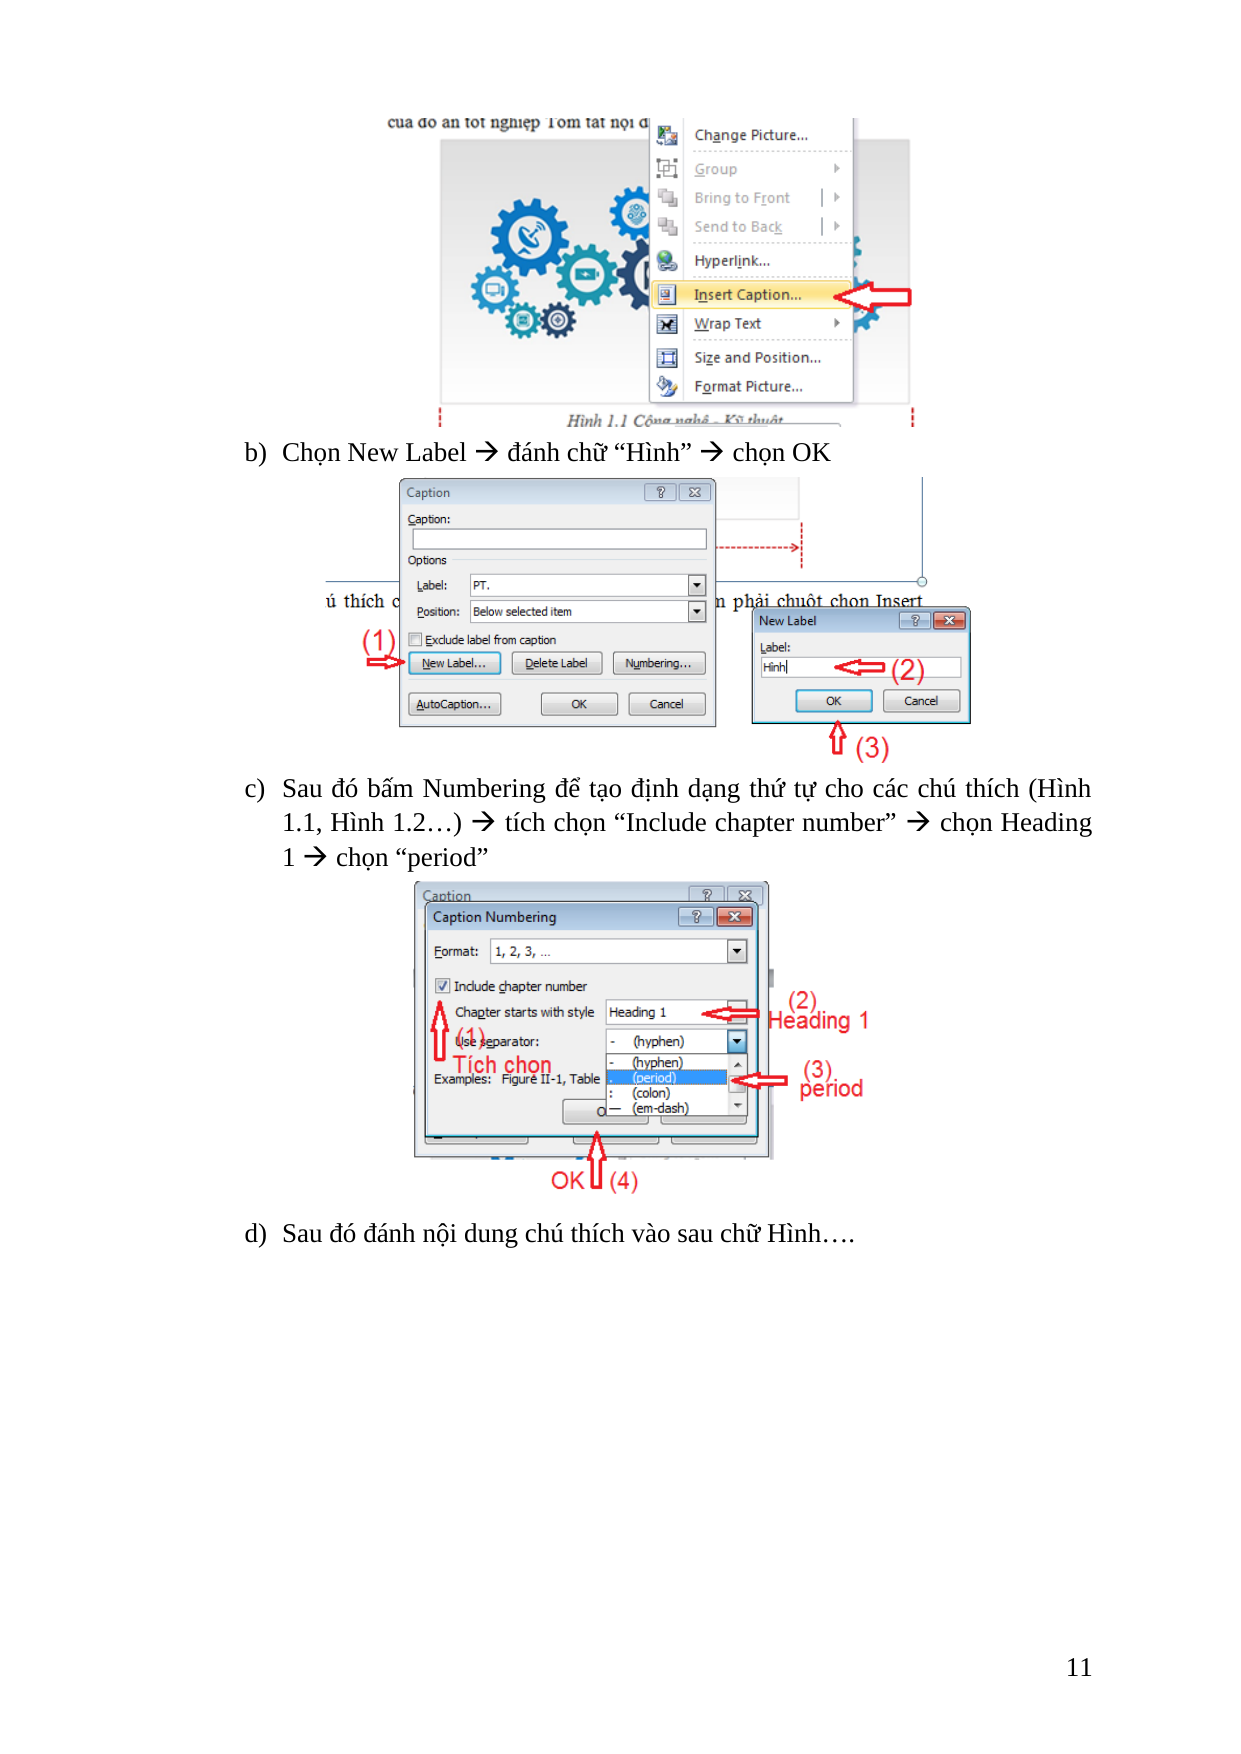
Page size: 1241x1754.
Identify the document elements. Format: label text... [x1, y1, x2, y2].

list Chọn New Label đánh chữ “Hình” chọn OK [244, 436, 1092, 468]
picture [325, 477, 974, 764]
picture [413, 881, 886, 1209]
picture [386, 118, 951, 427]
list Sau đó đánh nội dung chú thích vào sau chữ Hình…. [244, 1217, 1092, 1249]
list Sau đó bấm Numbering để tạo định dạng thứ tự cho các chú thích (Hình 1.1, Hình 1.2…) tích chọn “Include chapter number” chọn Heading 1 chọn “period” [244, 772, 1092, 872]
